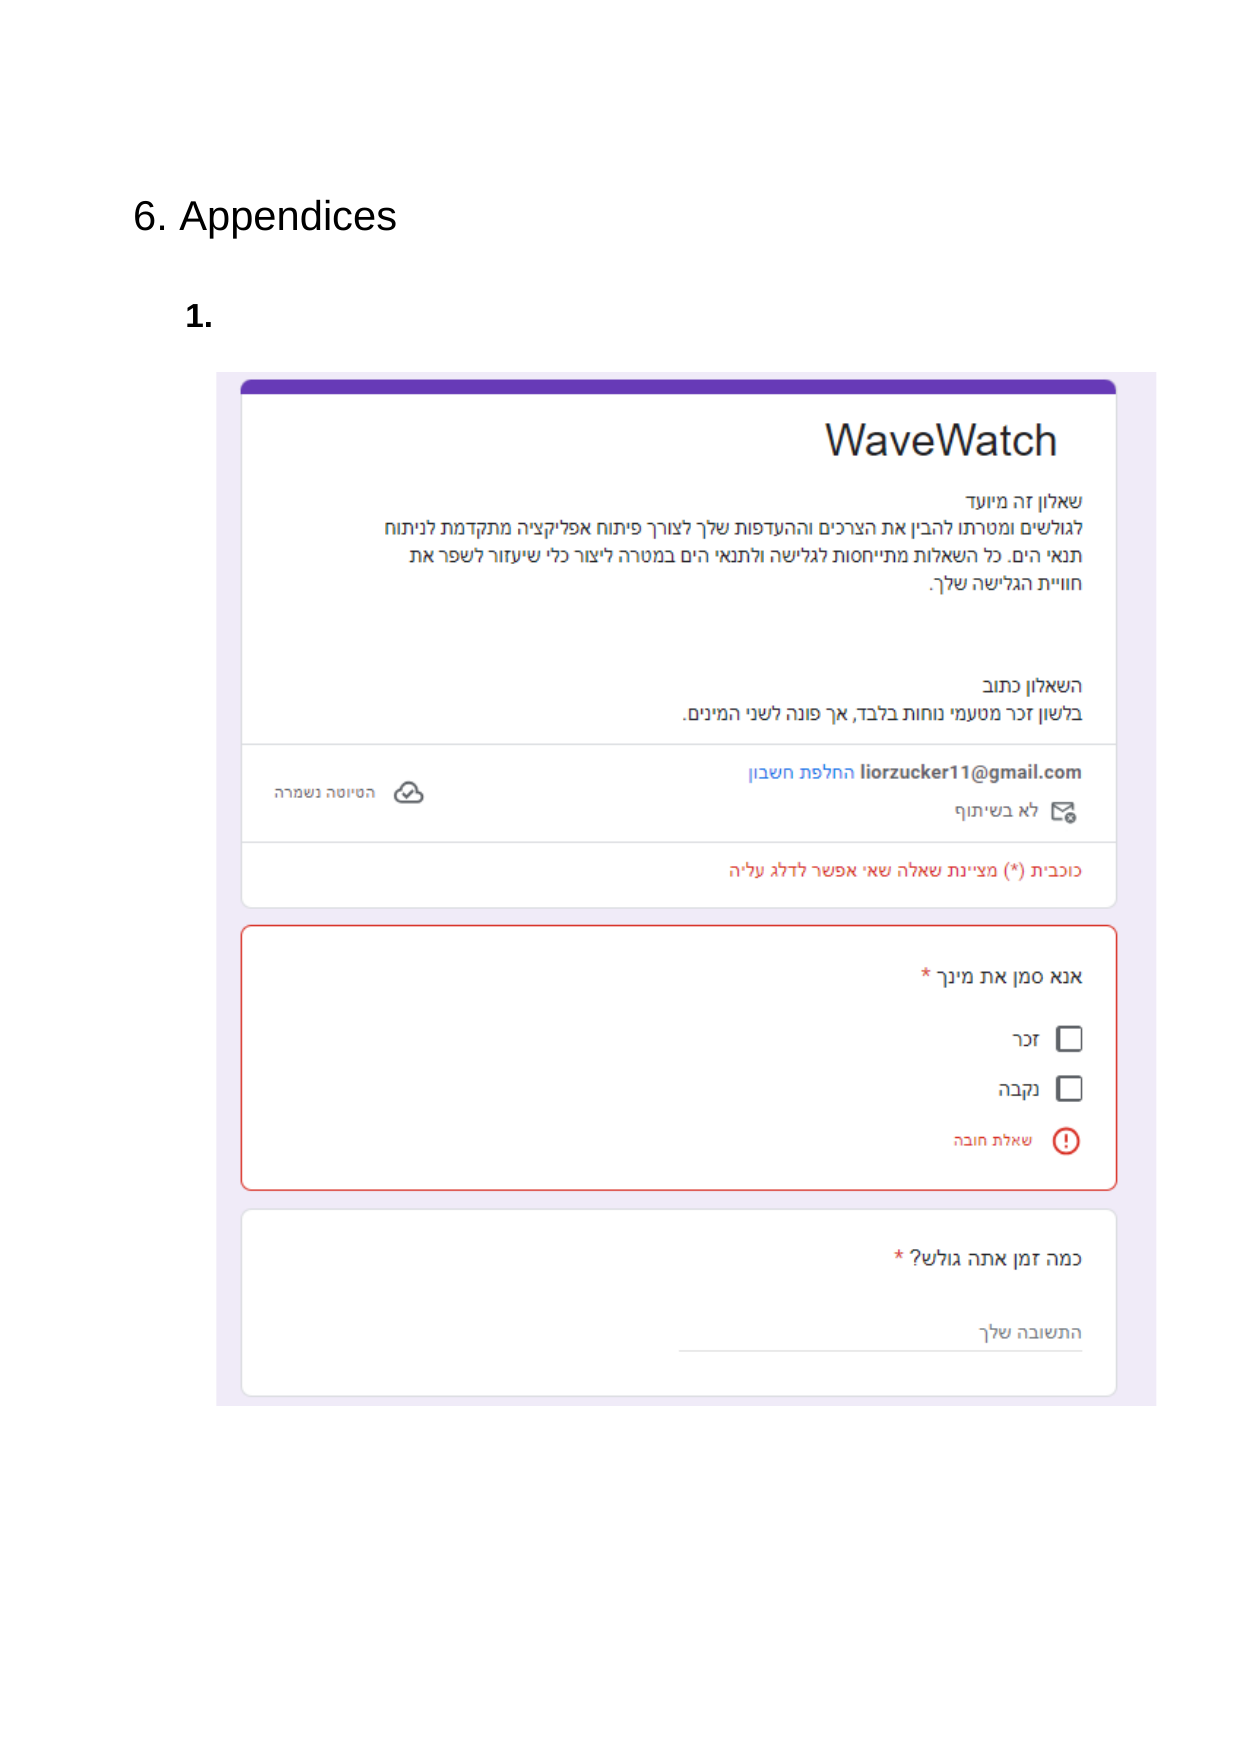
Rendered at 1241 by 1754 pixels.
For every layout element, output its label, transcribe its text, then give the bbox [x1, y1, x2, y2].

subtitle 6. Appendices [133, 192, 1090, 239]
picture [216, 372, 1157, 1406]
